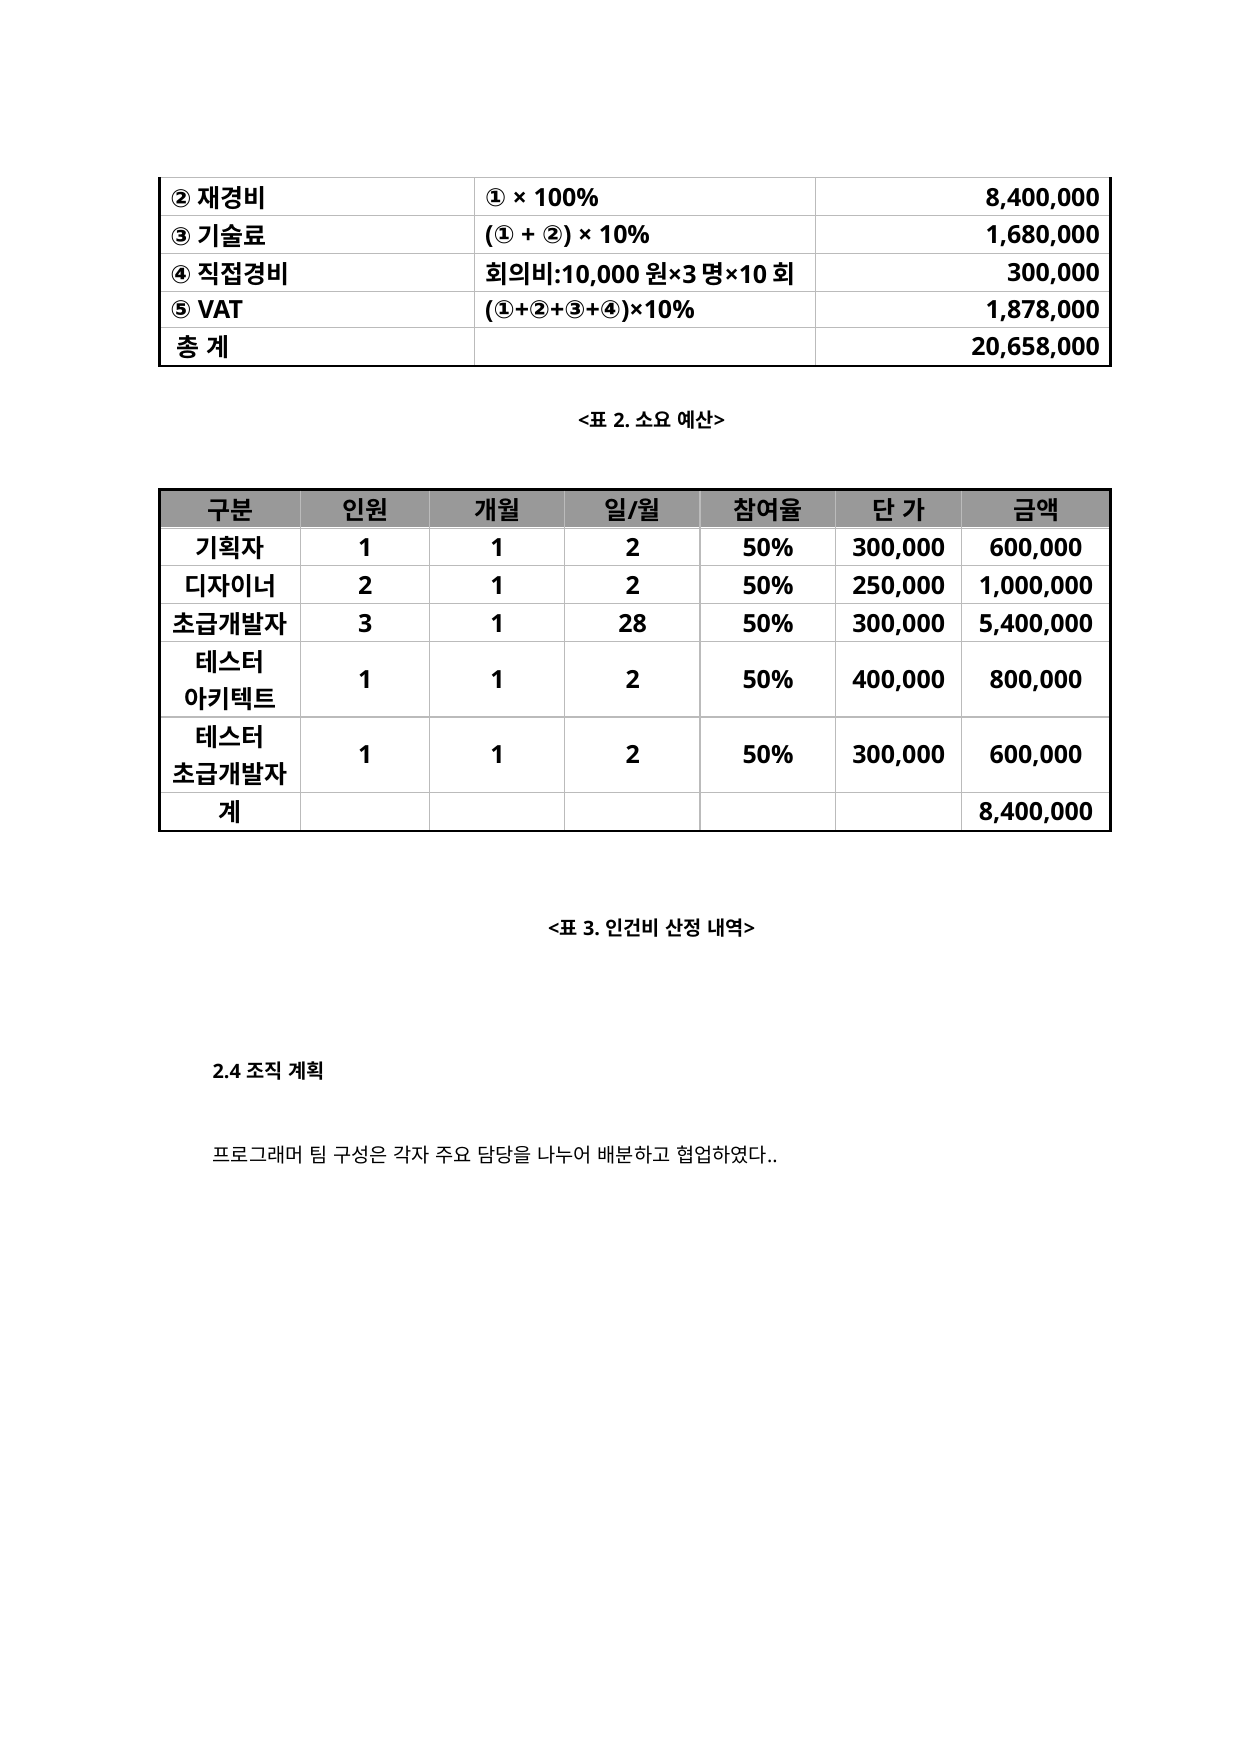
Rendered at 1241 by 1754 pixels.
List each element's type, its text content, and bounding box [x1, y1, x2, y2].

table_cell ④ 직접경비 [161, 254, 474, 291]
table_cell [430, 793, 564, 829]
text <표 2. 소요 예산> [150, 405, 1090, 433]
table_cell 2 [565, 529, 699, 565]
table_cell 3 [301, 604, 429, 641]
table_cell 600,000 [962, 718, 1109, 792]
table_cell 1 [430, 529, 564, 565]
table_cell 총 계 [161, 328, 474, 364]
table_cell 1 [430, 604, 564, 641]
text 2.4 조직 계획 [150, 1056, 1090, 1084]
table_cell 50% [701, 718, 835, 792]
table_cell 28 [565, 604, 699, 641]
table_header 단 가 [836, 491, 961, 527]
table_cell 1,000,000 [962, 566, 1109, 603]
table_cell ⑤ VAT [161, 292, 474, 327]
table_cell 50% [701, 642, 835, 716]
table_cell 8,400,000 [816, 178, 1109, 215]
table_cell 1,878,000 [816, 292, 1109, 327]
table_cell 1 [430, 642, 564, 716]
table_cell 회의비:10,000원×3명×10회 [475, 254, 815, 291]
table_cell (① + ②) × 10% [475, 216, 815, 253]
table_cell 2 [301, 566, 429, 603]
table_cell 20,658,000 [816, 328, 1109, 364]
table_cell 300,000 [836, 529, 961, 565]
table_cell 1 [430, 566, 564, 603]
table_cell 8,400,000 [962, 793, 1109, 829]
table_cell ② 재경비 [161, 178, 474, 215]
table_cell 50% [701, 604, 835, 641]
table_header 일/월 [565, 491, 699, 527]
table_cell ① × 100% [475, 178, 815, 215]
table_cell ③ 기술료 [161, 216, 474, 253]
table_cell [565, 793, 699, 829]
table_cell 기획자 [161, 529, 300, 565]
table_cell 400,000 [836, 642, 961, 716]
table_cell 테스터 초급개발자 [161, 718, 300, 792]
table_cell [301, 793, 429, 829]
table_cell [701, 793, 835, 829]
table_header 개월 [430, 491, 564, 527]
table_cell 1 [301, 529, 429, 565]
table_cell 800,000 [962, 642, 1109, 716]
table_cell 1,680,000 [816, 216, 1109, 253]
table_cell 1 [301, 642, 429, 716]
text 프로그래머 팀 구성은 각자 주요 담당을 나누어 배분하고 협업하였다.. [150, 1139, 1090, 1168]
table_cell 600,000 [962, 529, 1109, 565]
table_cell 1 [301, 718, 429, 792]
table_cell 계 [161, 793, 300, 829]
table_cell 2 [565, 718, 699, 792]
table_cell 300,000 [816, 254, 1109, 291]
table_header 금액 [962, 491, 1109, 527]
table_cell 50% [701, 566, 835, 603]
table_cell 디자이너 [161, 566, 300, 603]
table_cell 테스터 아키텍트 [161, 642, 300, 716]
table_cell 250,000 [836, 566, 961, 603]
table_header 인원 [301, 491, 429, 527]
table_cell 2 [565, 566, 699, 603]
table_cell (①+②+③+④)×10% [475, 292, 815, 327]
table_header 참여율 [701, 491, 835, 527]
table_cell 5,400,000 [962, 604, 1109, 641]
table_cell 300,000 [836, 604, 961, 641]
table_cell 50% [701, 529, 835, 565]
table_cell 1 [430, 718, 564, 792]
table_cell 2 [565, 642, 699, 716]
table_cell 300,000 [836, 718, 961, 792]
text <표 3. 인건비 산정 내역> [150, 913, 1090, 941]
table_cell [475, 328, 815, 364]
table_cell 초급개발자 [161, 604, 300, 641]
table_cell [836, 793, 961, 829]
table_header 구분 [161, 491, 300, 527]
